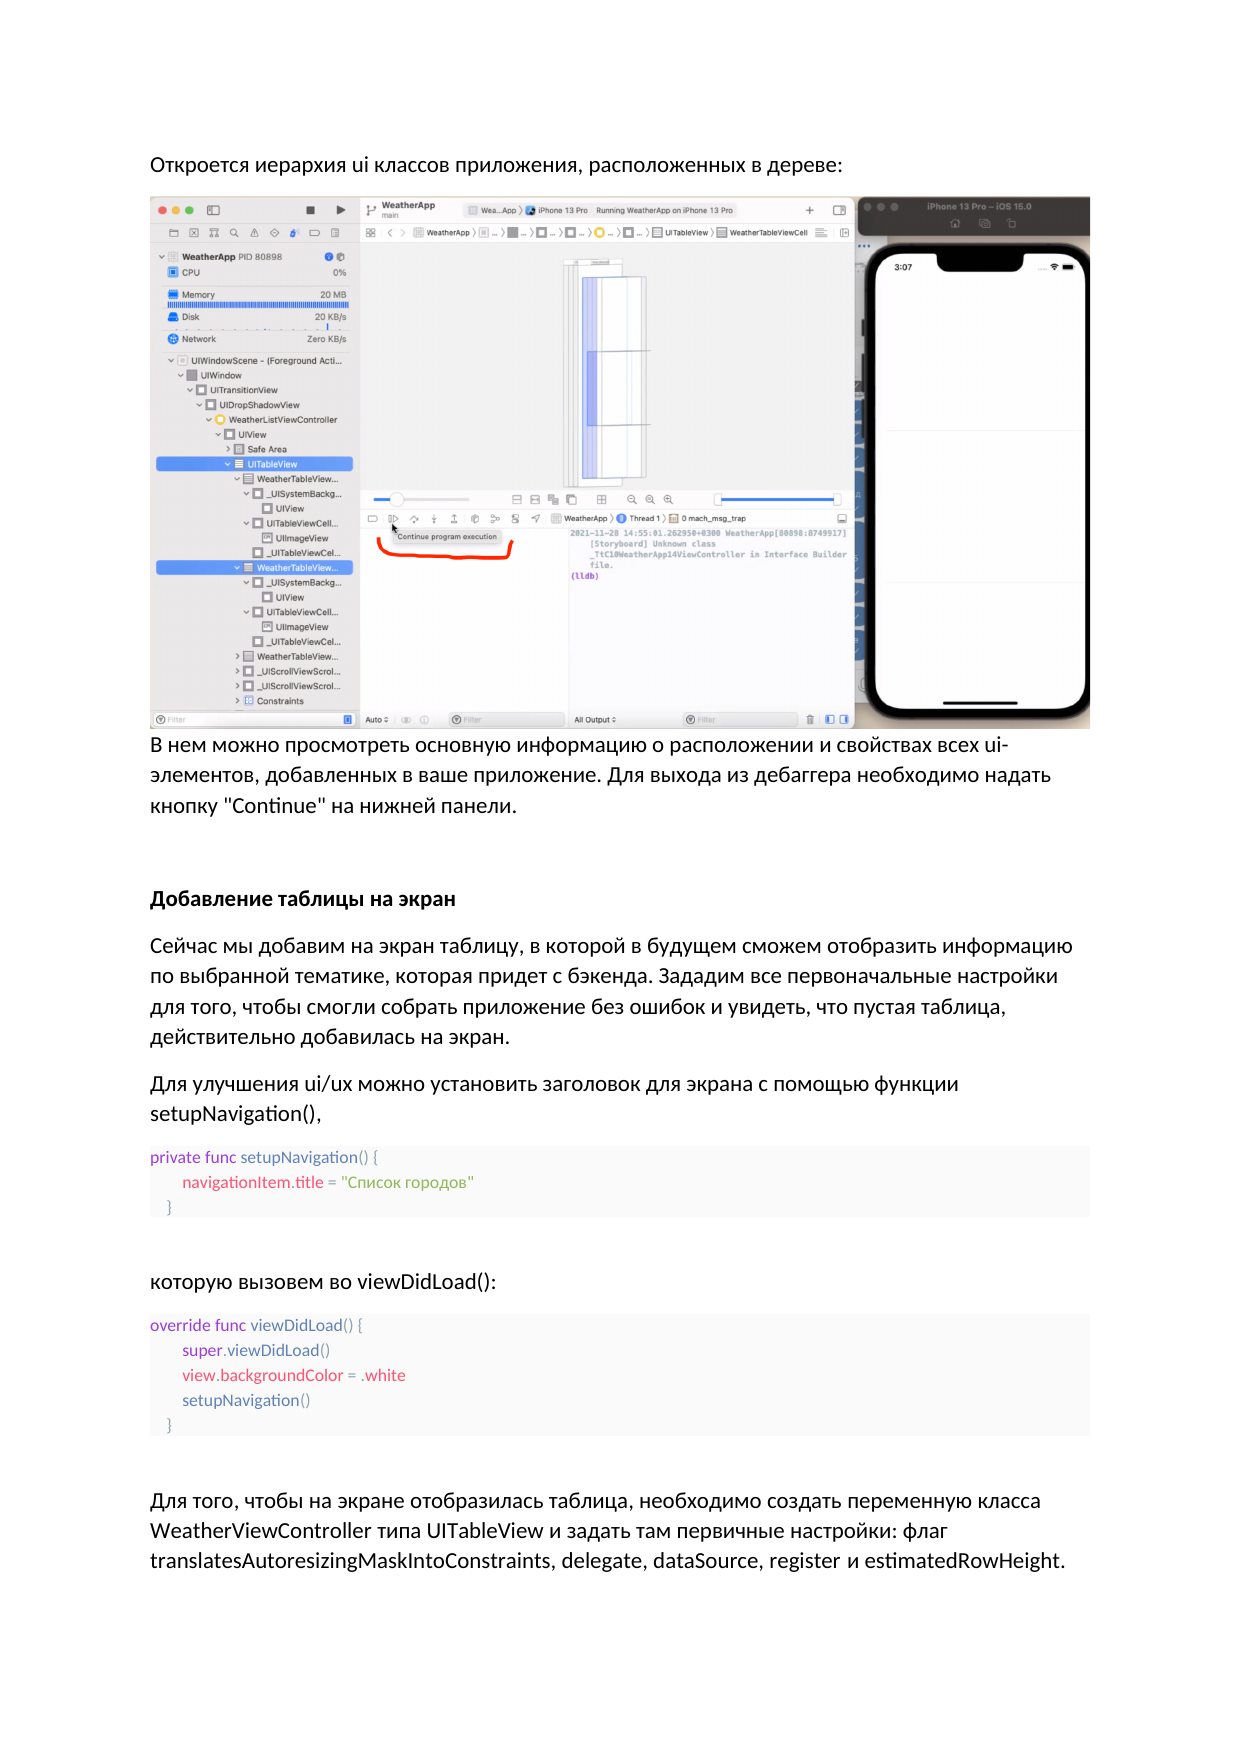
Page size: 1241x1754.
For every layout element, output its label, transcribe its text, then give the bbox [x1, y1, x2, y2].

text Откроется иерархия ui классов приложения, расположенных в дереве: [150, 150, 1090, 178]
text которую вызовем во viewDidLoad(): [150, 1267, 1090, 1296]
text Для того, чтобы на экране отобразилась таблица, необходимо создать переменную класса WeatherViewController типа UITableView и задать там первичные настройки: флаг translatesAutoresizingMaskIntoConstraints, delegate, dataSource, register и estimatedRowHeight. [150, 1486, 1090, 1574]
text override func viewDidLoad() { [150, 1314, 1090, 1336]
text В нем можно просмотреть основную информацию о расположении и свойствах всех ui-элементов, добавленных в ваше приложение. Для выхода из дебаггера необходимо надать кнопку "Continue" на нижней панели. [150, 729, 1090, 819]
text Добавление таблицы на экран [150, 884, 1090, 912]
text private func setupNavigation() { [150, 1146, 1090, 1168]
text } [150, 1196, 1090, 1217]
text navigationItem.title = "Список городов" [150, 1171, 1090, 1192]
picture [150, 196, 1091, 729]
text Сейчас мы добавим на экран таблицу, в которой в будущем сможем отобразить информацию по выбранной тематике, которая придет с бэкенда. Зададим все первоначальные настройки для того, чтобы смогли собрать приложение без ошибок и увидеть, что пустая таблица, действительно добавилась на экран. [150, 931, 1090, 1050]
text } [150, 1414, 1090, 1436]
text view.backgroundColor = .white [150, 1364, 1090, 1386]
text Для улучшения ui/ux можно установить заголовок для экрана с помощью функции setupNavigation(), [150, 1069, 1090, 1127]
text setupNavigation() [150, 1389, 1090, 1411]
text super.viewDidLoad() [150, 1339, 1090, 1361]
